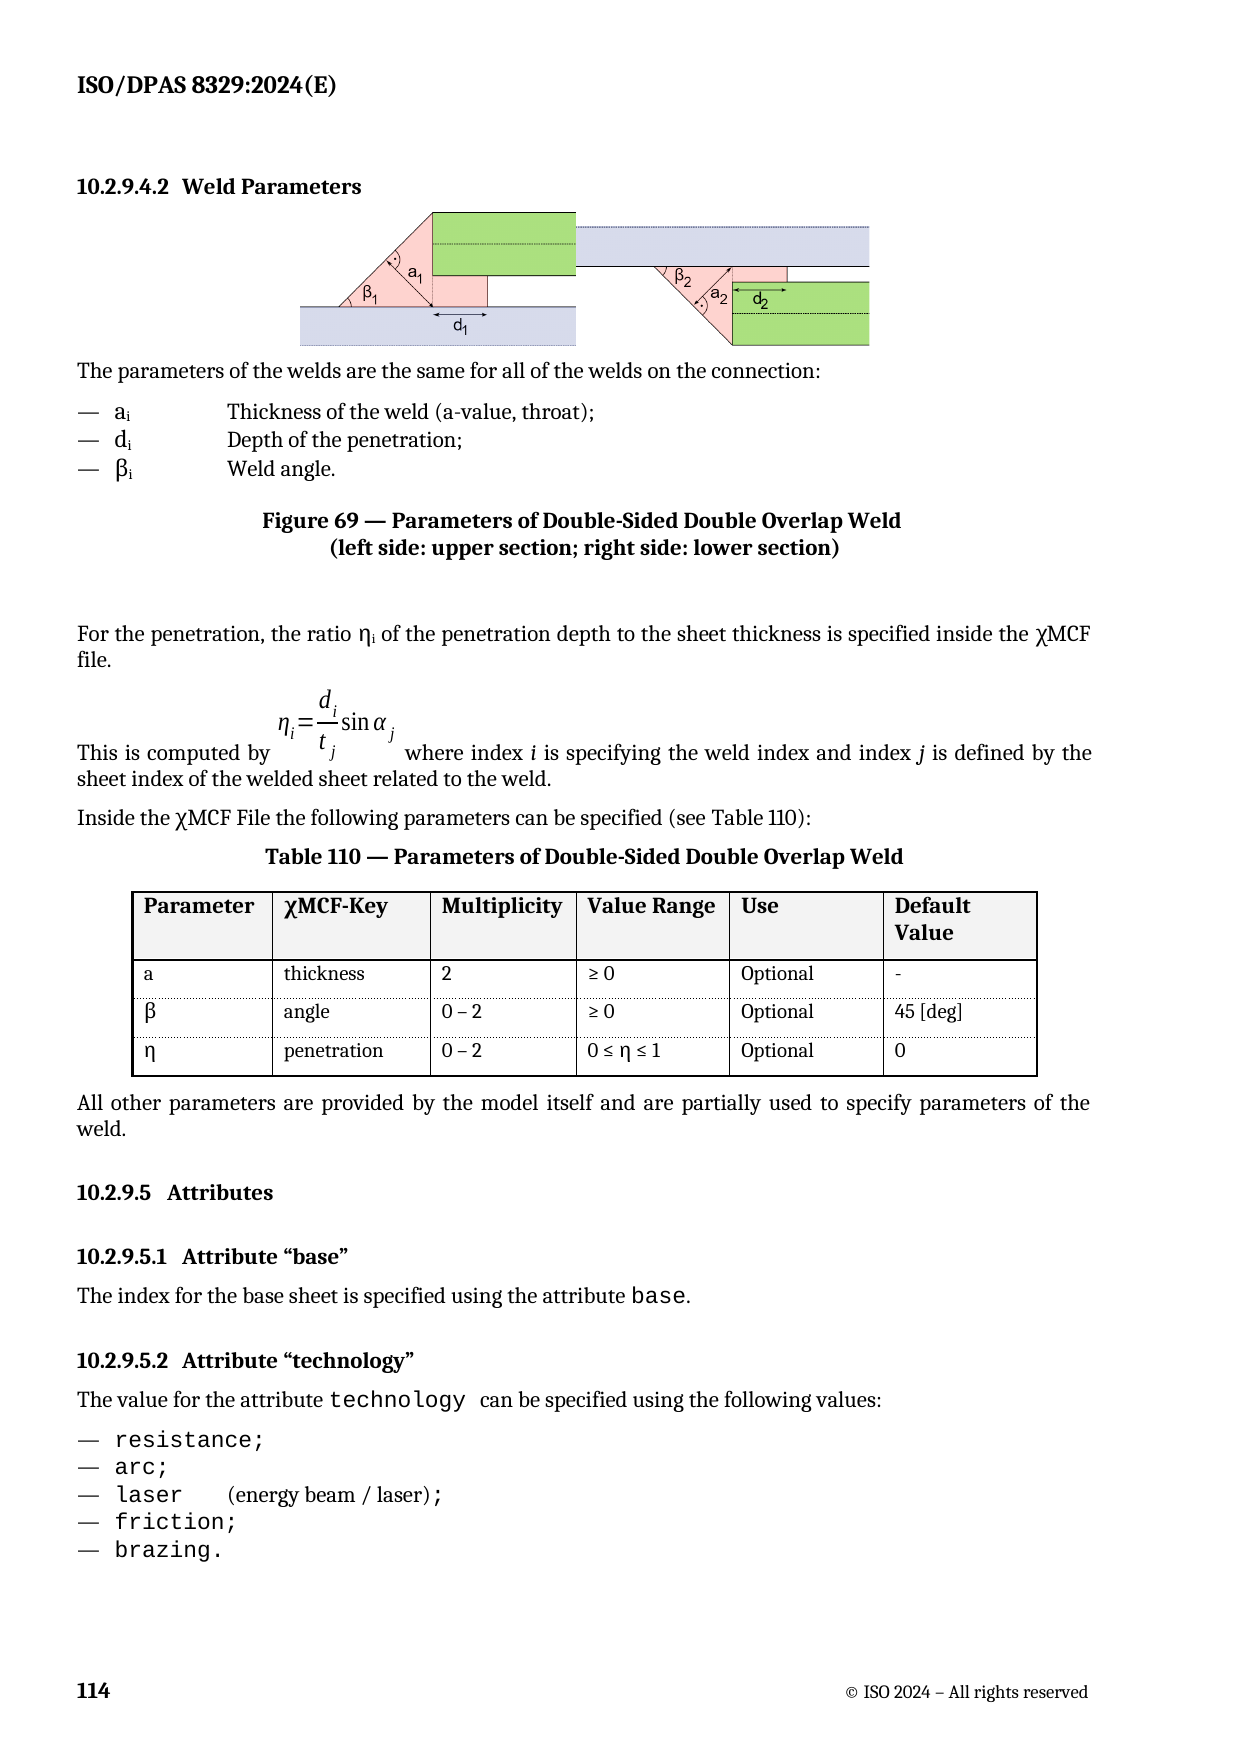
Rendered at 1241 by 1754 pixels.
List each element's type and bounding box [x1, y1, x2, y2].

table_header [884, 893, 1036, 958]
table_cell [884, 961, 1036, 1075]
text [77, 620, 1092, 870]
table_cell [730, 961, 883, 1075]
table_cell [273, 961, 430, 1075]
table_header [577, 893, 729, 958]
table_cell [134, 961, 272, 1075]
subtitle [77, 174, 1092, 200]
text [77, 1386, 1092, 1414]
picture [300, 212, 870, 346]
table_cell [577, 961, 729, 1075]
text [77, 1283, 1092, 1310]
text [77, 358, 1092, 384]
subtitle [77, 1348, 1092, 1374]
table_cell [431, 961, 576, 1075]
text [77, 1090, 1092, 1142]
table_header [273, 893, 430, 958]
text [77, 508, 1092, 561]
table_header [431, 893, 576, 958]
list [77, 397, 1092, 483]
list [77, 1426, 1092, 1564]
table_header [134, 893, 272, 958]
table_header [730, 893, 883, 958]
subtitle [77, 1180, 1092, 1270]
